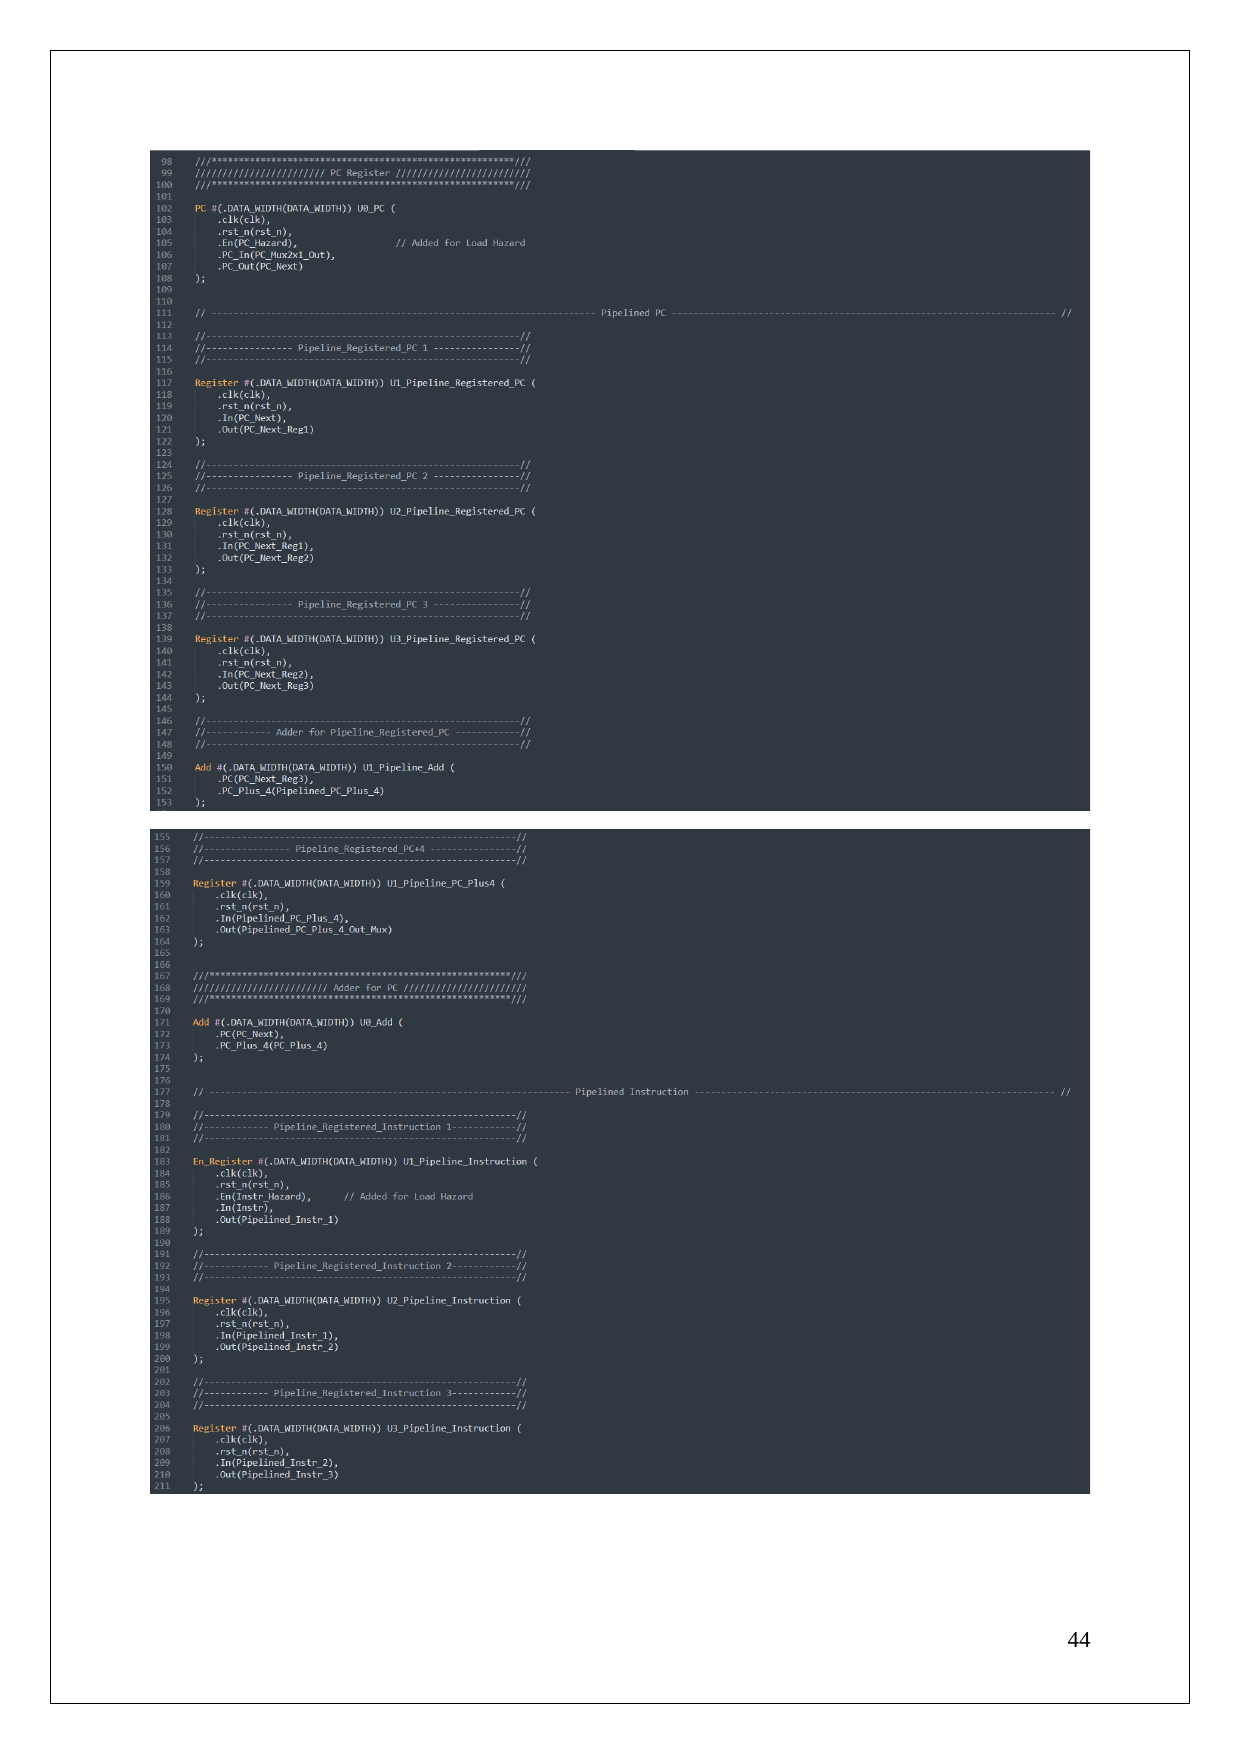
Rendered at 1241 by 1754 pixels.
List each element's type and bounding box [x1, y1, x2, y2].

picture [150, 829, 1091, 1494]
picture [150, 150, 1091, 811]
